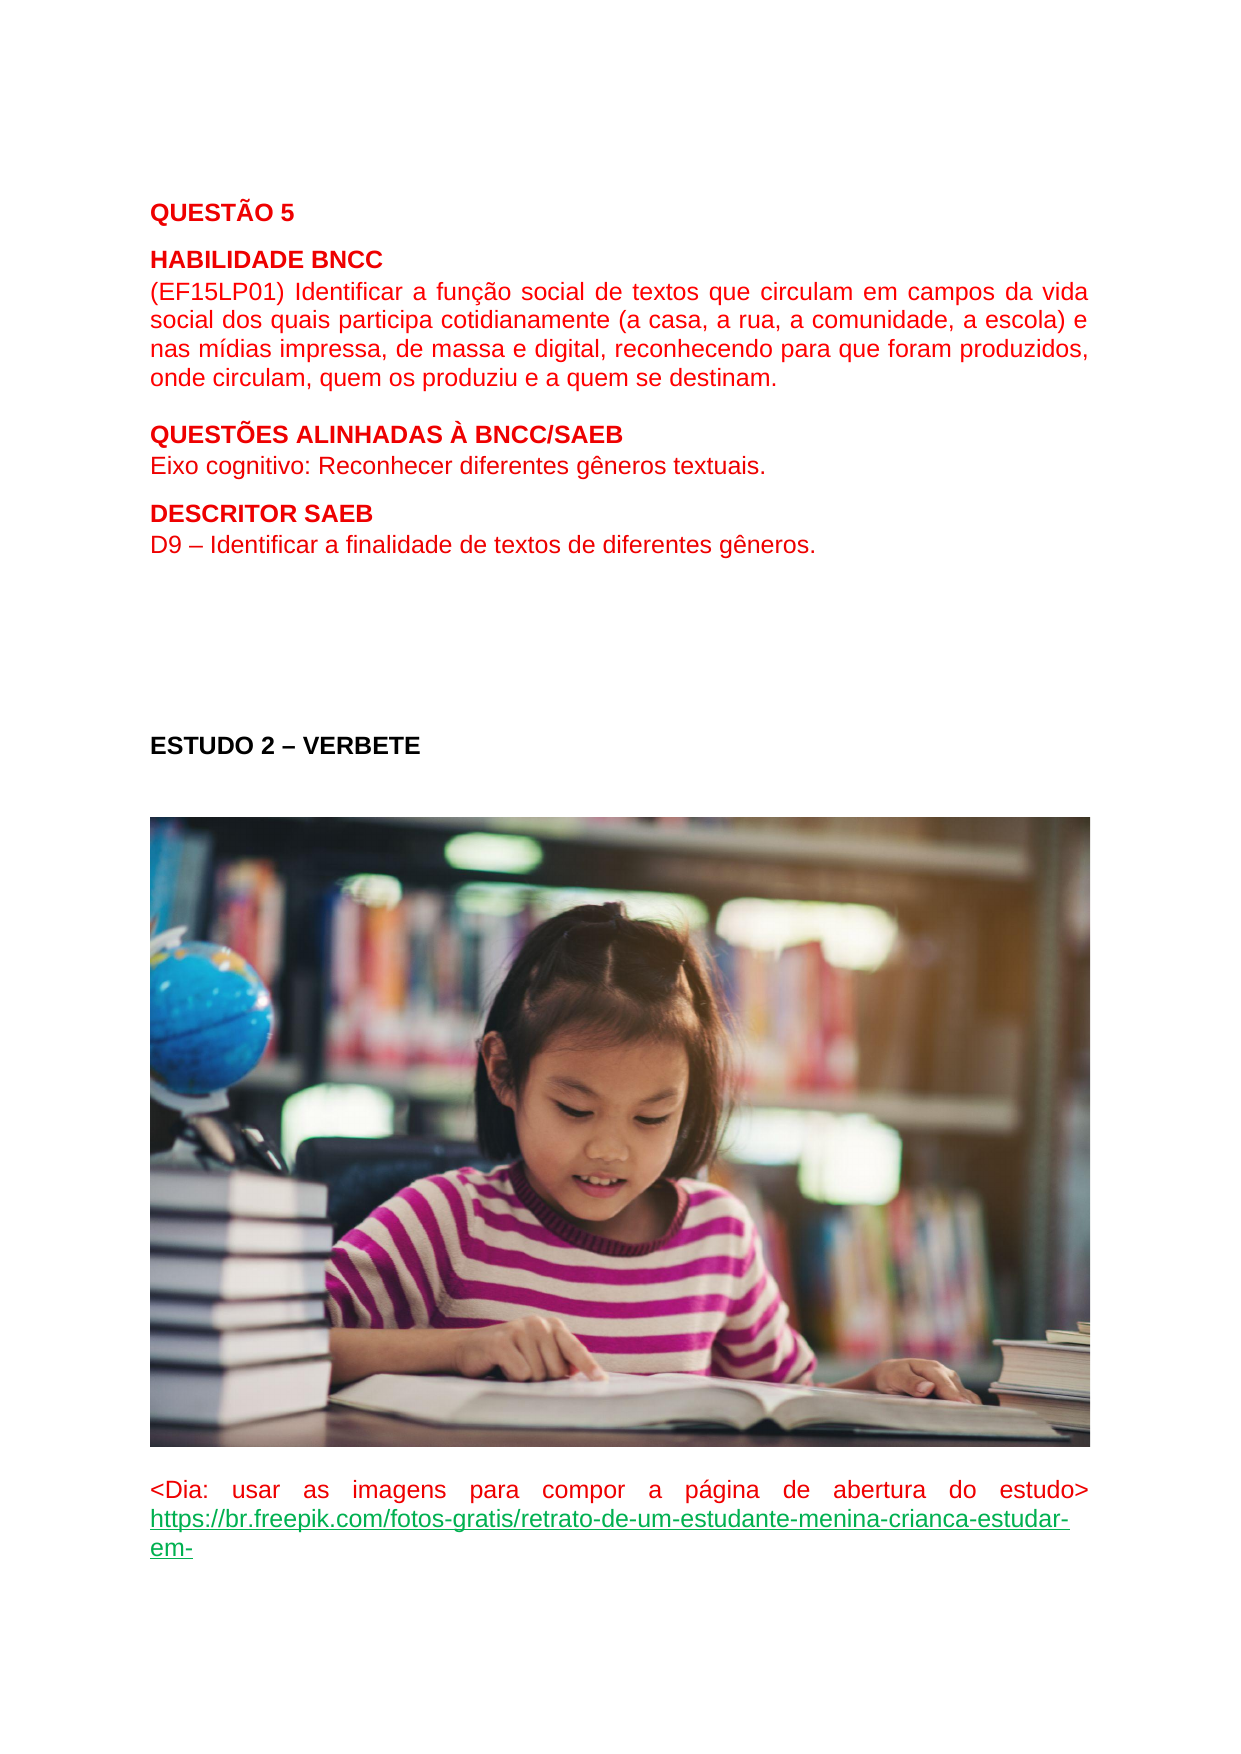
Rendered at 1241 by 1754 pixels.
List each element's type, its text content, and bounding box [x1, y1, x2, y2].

picture [150, 817, 1091, 1447]
text DESCRITOR SAEB [150, 499, 1090, 528]
title ESTUDO 2 – VERBETE [150, 731, 1090, 760]
text Eixo cognitivo: Reconhecer diferentes gêneros textuais. [150, 451, 1090, 480]
text D9 – Identificar a finalidade de textos de diferentes gêneros. [150, 530, 1090, 559]
text (EF15LP01) Identificar a função social de textos que circulam em campos da vida social dos quais participa cotidianamente (a casa, a rua, a comunidade, a escola) e nas mídias impressa, de massa e digital, reconhecendo para que foram produzidos, onde circulam, quem os produziu e a quem se destinam. [150, 276, 1090, 391]
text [150, 1475, 1090, 1562]
text HABILIDADE BNCC [150, 245, 1090, 274]
text QUESTÕES ALINHADAS À BNCC/SAEB [150, 420, 1090, 449]
text QUESTÃO 5 [150, 198, 1090, 226]
